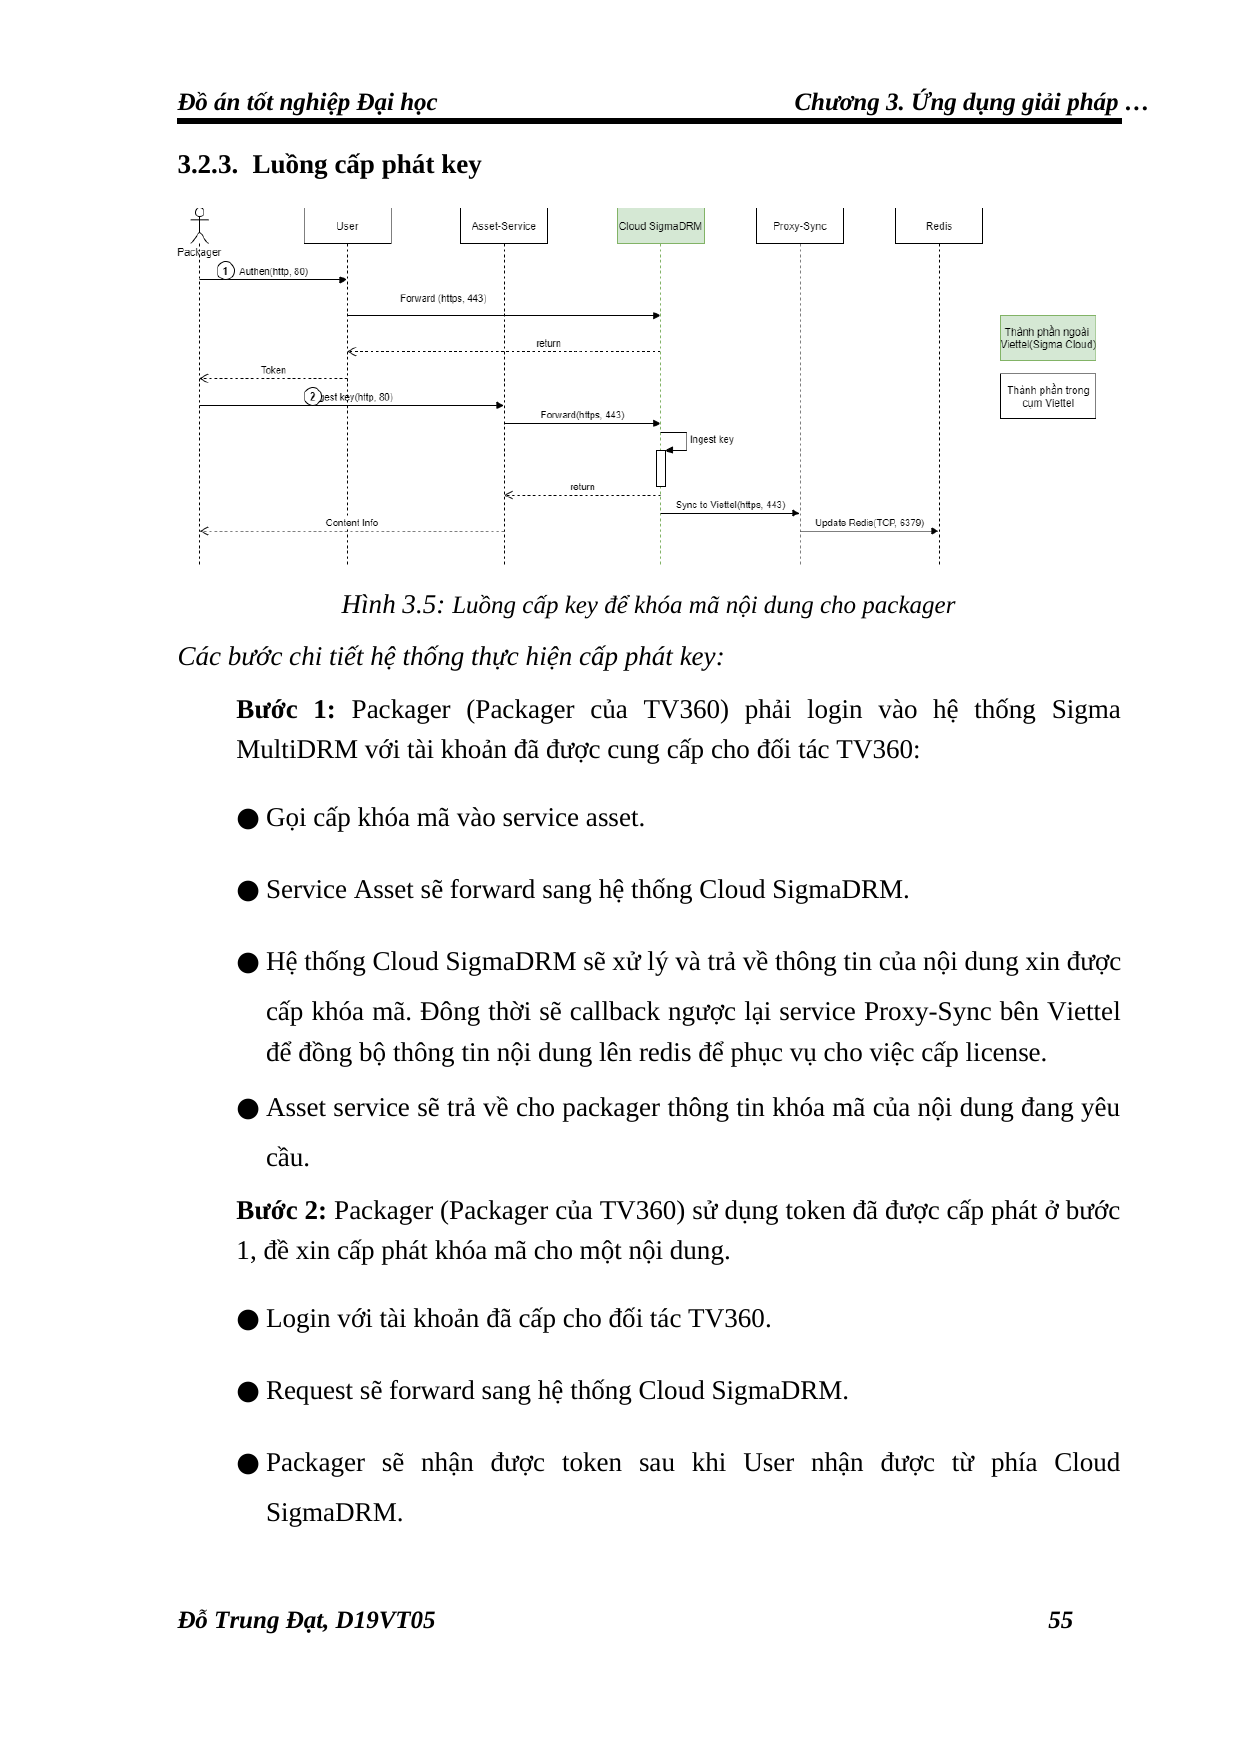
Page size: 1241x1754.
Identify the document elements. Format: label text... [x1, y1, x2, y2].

text Bước 1: Packager (Packager của TV360) phải login vào hệ thống Sigma MultiDRM với tài khoản đã được cung cấp cho đối tác TV360: [236, 693, 1122, 764]
picture [177, 208, 1096, 567]
list Hệ thống Cloud SigmaDRM sẽ xử lý và trả về thông tin của nội dung xin được cấp khóa mã. Đông thời sẽ callback ngược lại service Proxy-Sync bên Viettel để đồng bộ thông tin nội dung lên redis để phục vụ cho việc cấp license. [236, 931, 1122, 1067]
text Bước 2: Packager (Packager của TV360) sử dụng token đã được cấp phát ở bước 1, đề xin cấp phát khóa mã cho một nội dung. [236, 1194, 1122, 1265]
list Packager sẽ nhận được token sau khi User nhận được từ phía Cloud SigmaDRM. [236, 1431, 1122, 1527]
list Login với tài khoản đã cấp cho đối tác TV360. [236, 1287, 1122, 1343]
subtitle Luồng cấp phát key [177, 148, 1122, 179]
list Service Asset sẽ forward sang hệ thống Cloud SigmaDRM. [236, 858, 1122, 914]
list Asset service sẽ trả về cho packager thông tin khóa mã của nội dung đang yêu cầu. [236, 1076, 1122, 1172]
list Gọi cấp khóa mã vào service asset. [236, 786, 1122, 842]
list Request sẽ forward sang hệ thống Cloud SigmaDRM. [236, 1359, 1122, 1415]
text Hình 3.5: Luồng cấp key để khóa mã nội dung cho packager [177, 588, 1122, 619]
text Các bước chi tiết hệ thống thực hiện cấp phát key: [177, 640, 1122, 671]
